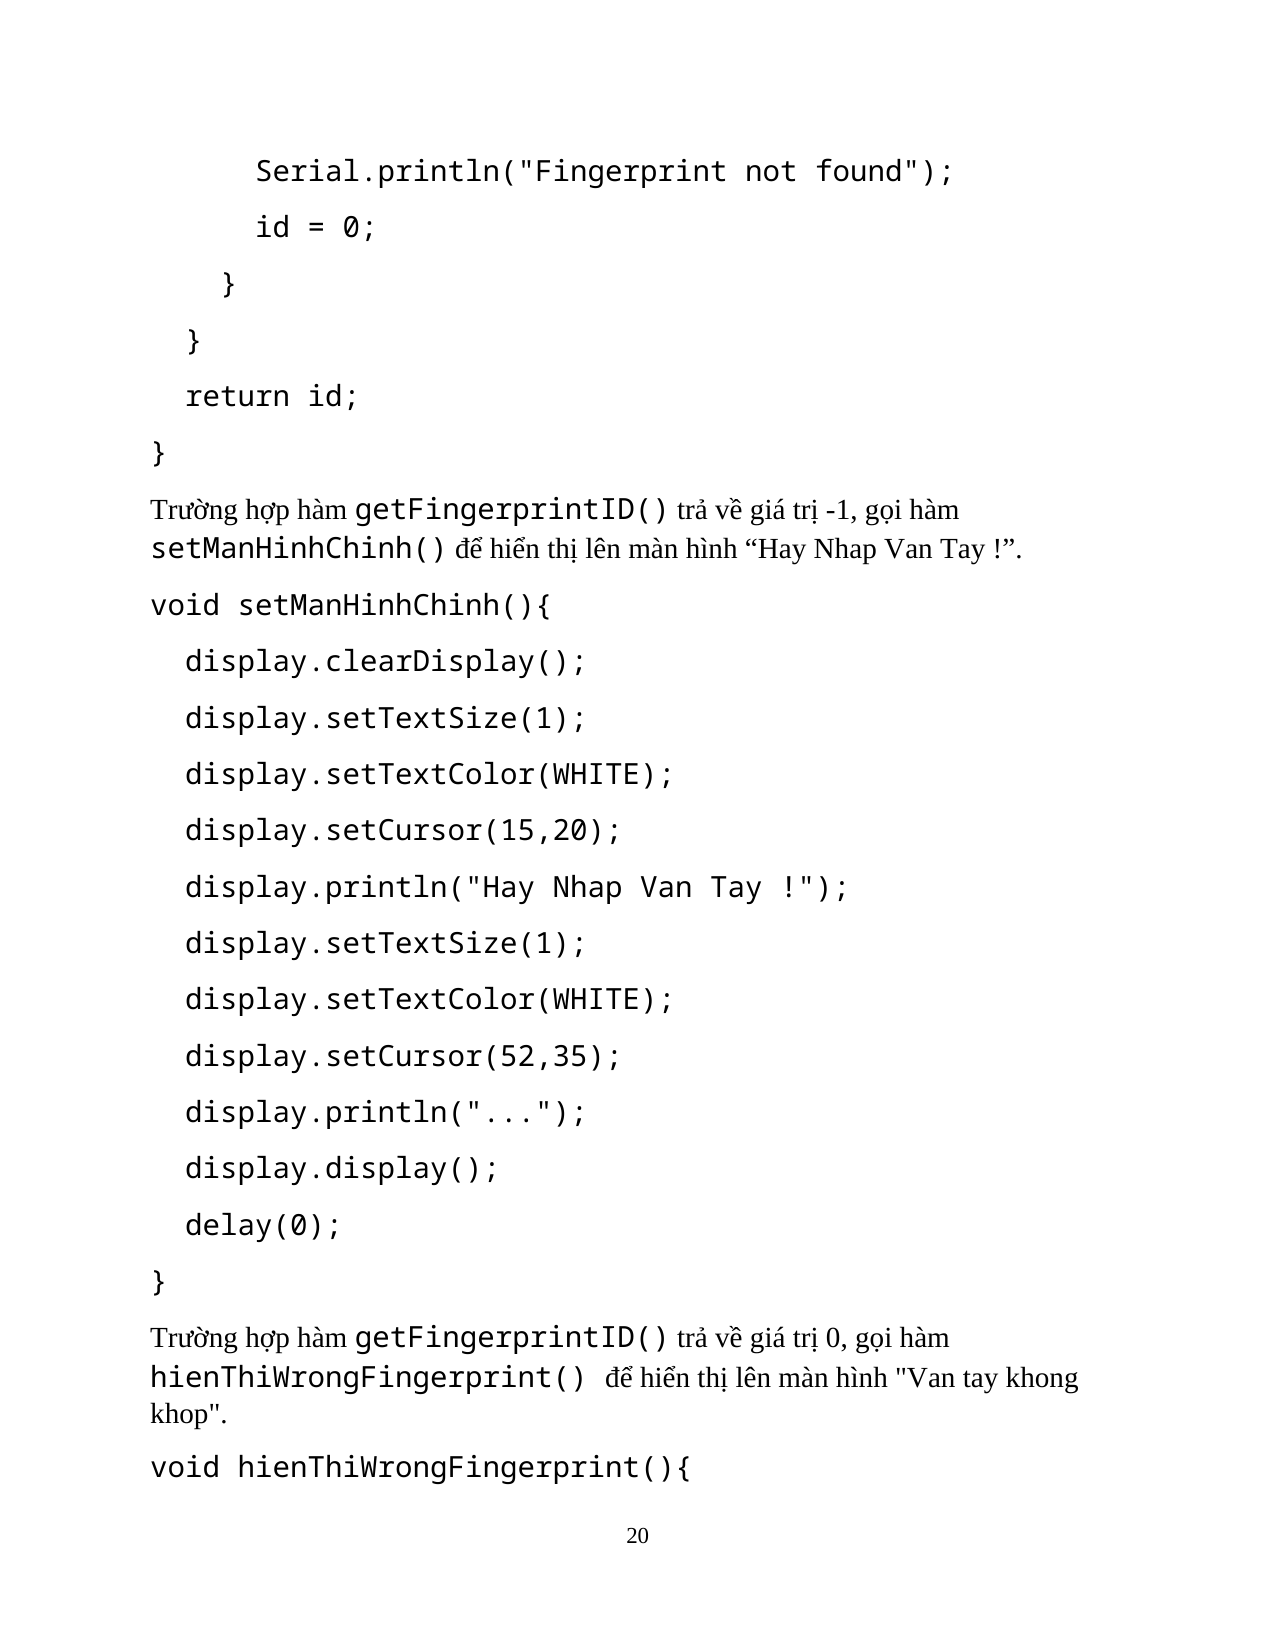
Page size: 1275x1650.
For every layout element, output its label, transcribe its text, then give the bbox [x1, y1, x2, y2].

text display.clearDisplay(); [150, 641, 1125, 680]
text display.setTextColor(WHITE); [150, 979, 1125, 1018]
text display.println("Hay Nhap Van Tay !"); [150, 866, 1125, 906]
text display.setTextSize(1); [150, 922, 1125, 962]
text } [150, 1260, 1125, 1300]
text Trường hợp hàm getFingerprintID() trả về giá trị -1, gọi hàm setManHinhChinh() để hiển thị lên màn hình “Hay Nhap Van Tay !”. [150, 488, 1125, 567]
text Trường hợp hàm getFingerprintID() trả về giá trị 0, gọi hàm hienThiWrongFingerprint() để hiển thị lên màn hình "Van tay khong khop". [150, 1317, 1125, 1430]
text display.setTextColor(WHITE); [150, 753, 1125, 793]
text display.setCursor(15,20); [150, 809, 1125, 849]
text } [150, 263, 1125, 302]
text display.println("..."); [150, 1091, 1125, 1131]
text display.display(); [150, 1148, 1125, 1187]
text display.setTextSize(1); [150, 697, 1125, 737]
text return id; [150, 375, 1125, 415]
text delay(0); [150, 1204, 1125, 1244]
text display.setCursor(52,35); [150, 1035, 1125, 1075]
text id = 0; [150, 206, 1125, 246]
text } [150, 432, 1125, 471]
text void hienThiWrongFingerprint(){ [150, 1446, 1125, 1486]
text Serial.println("Fingerprint not found"); [150, 150, 1125, 190]
text void setManHinhChinh(){ [150, 584, 1125, 624]
text } [150, 319, 1125, 359]
